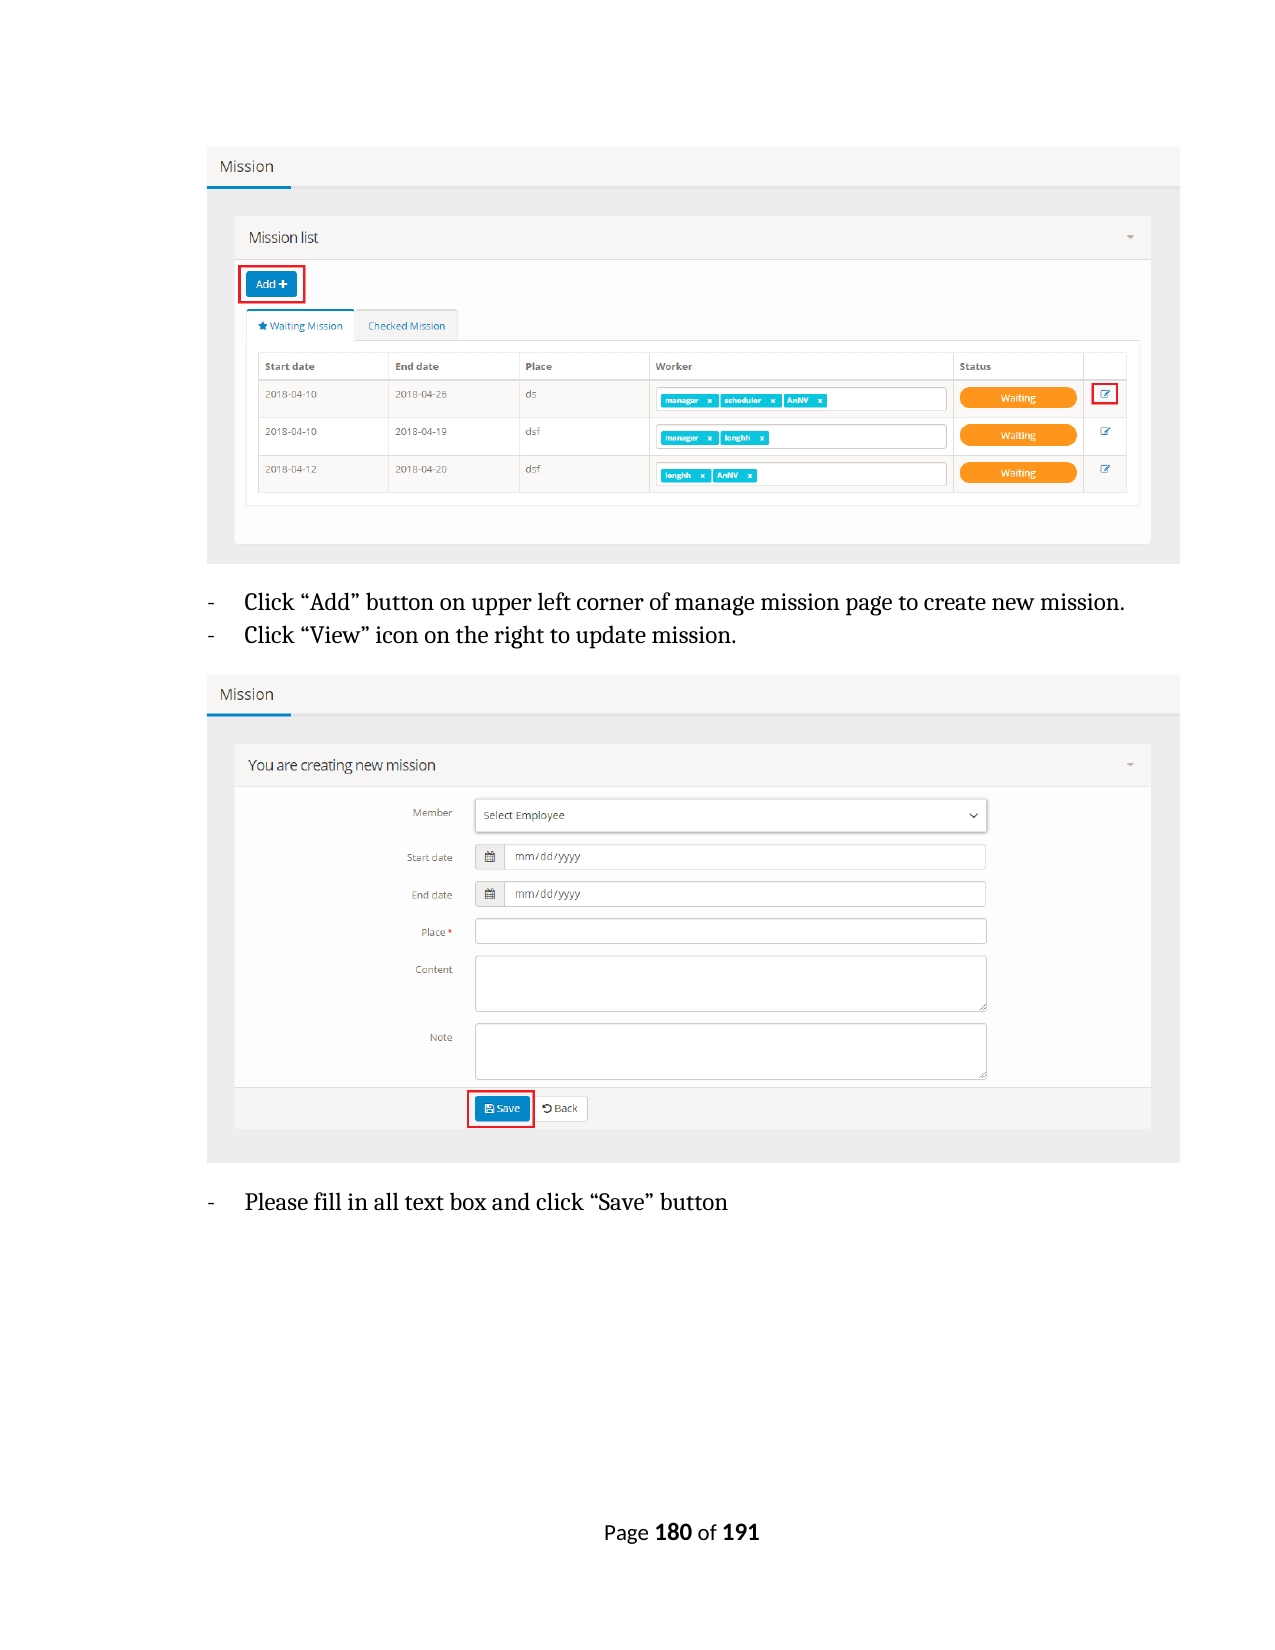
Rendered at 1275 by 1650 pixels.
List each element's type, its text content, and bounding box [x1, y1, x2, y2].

list Please fill in all text box and click “Save” button [207, 1188, 1157, 1216]
list Click “View” icon on the right to update mission. [207, 621, 1157, 650]
list Click “Add” button on upper left corner of manage mission page to create new mission. [207, 588, 1157, 617]
picture [206, 147, 1181, 564]
picture [206, 675, 1181, 1163]
